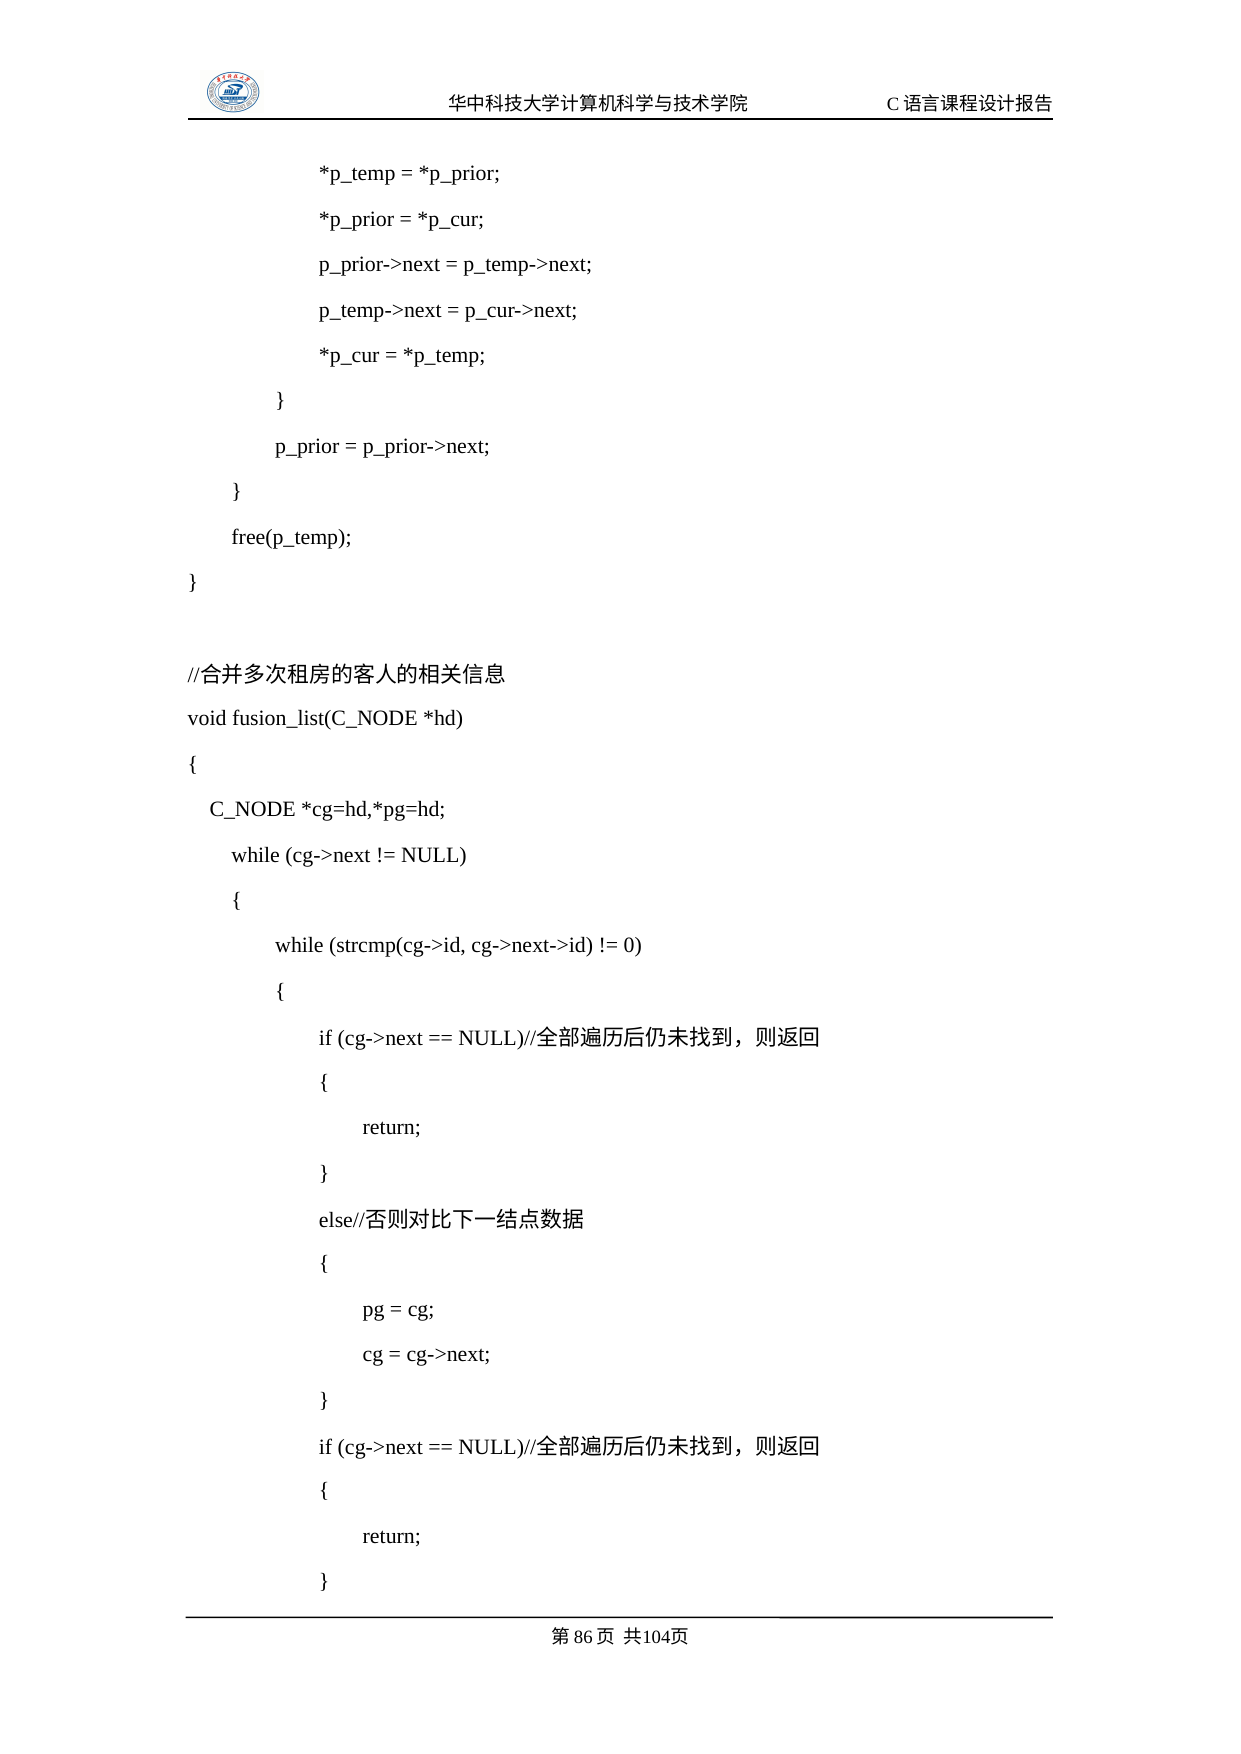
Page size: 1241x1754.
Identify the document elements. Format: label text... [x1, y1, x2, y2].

text } [187, 559, 1053, 604]
text } [187, 1558, 1053, 1604]
text } [187, 1149, 1053, 1195]
text { [187, 741, 1053, 786]
text p_prior->next = p_temp->next; [187, 241, 1053, 287]
text p_temp->next = p_cur->next; [187, 287, 1053, 332]
text while (strcmp(cg->id, cg->next->id) != 0) [187, 922, 1053, 968]
text return; [187, 1513, 1053, 1558]
text { [187, 968, 1053, 1013]
text } [187, 377, 1053, 423]
text while (cg->next != NULL) [187, 832, 1053, 877]
text p_prior = p_prior->next; [187, 423, 1053, 468]
text if (cg->next == NULL)//全部遍历后仍未找到，则返回 [187, 1422, 1053, 1467]
text *p_cur = *p_temp; [187, 332, 1053, 377]
text { [187, 1467, 1053, 1513]
text } [187, 1377, 1053, 1422]
text if (cg->next == NULL)//全部遍历后仍未找到，则返回 [187, 1013, 1053, 1059]
text } [187, 468, 1053, 514]
text { [187, 877, 1053, 922]
text *p_prior = *p_cur; [187, 196, 1053, 241]
text { [187, 1240, 1053, 1286]
text //合并多次租房的客人的相关信息 [187, 650, 1053, 695]
text *p_temp = *p_prior; [187, 150, 1053, 196]
picture [200, 70, 264, 113]
text void fusion_list(C_NODE *hd) [187, 695, 1053, 741]
text free(p_temp); [187, 514, 1053, 559]
text return; [187, 1104, 1053, 1149]
text { [187, 1059, 1053, 1104]
text pg = cg; [187, 1286, 1053, 1331]
text cg = cg->next; [187, 1331, 1053, 1377]
text else//否则对比下一结点数据 [187, 1195, 1053, 1240]
text C_NODE *cg=hd,*pg=hd; [187, 786, 1053, 832]
